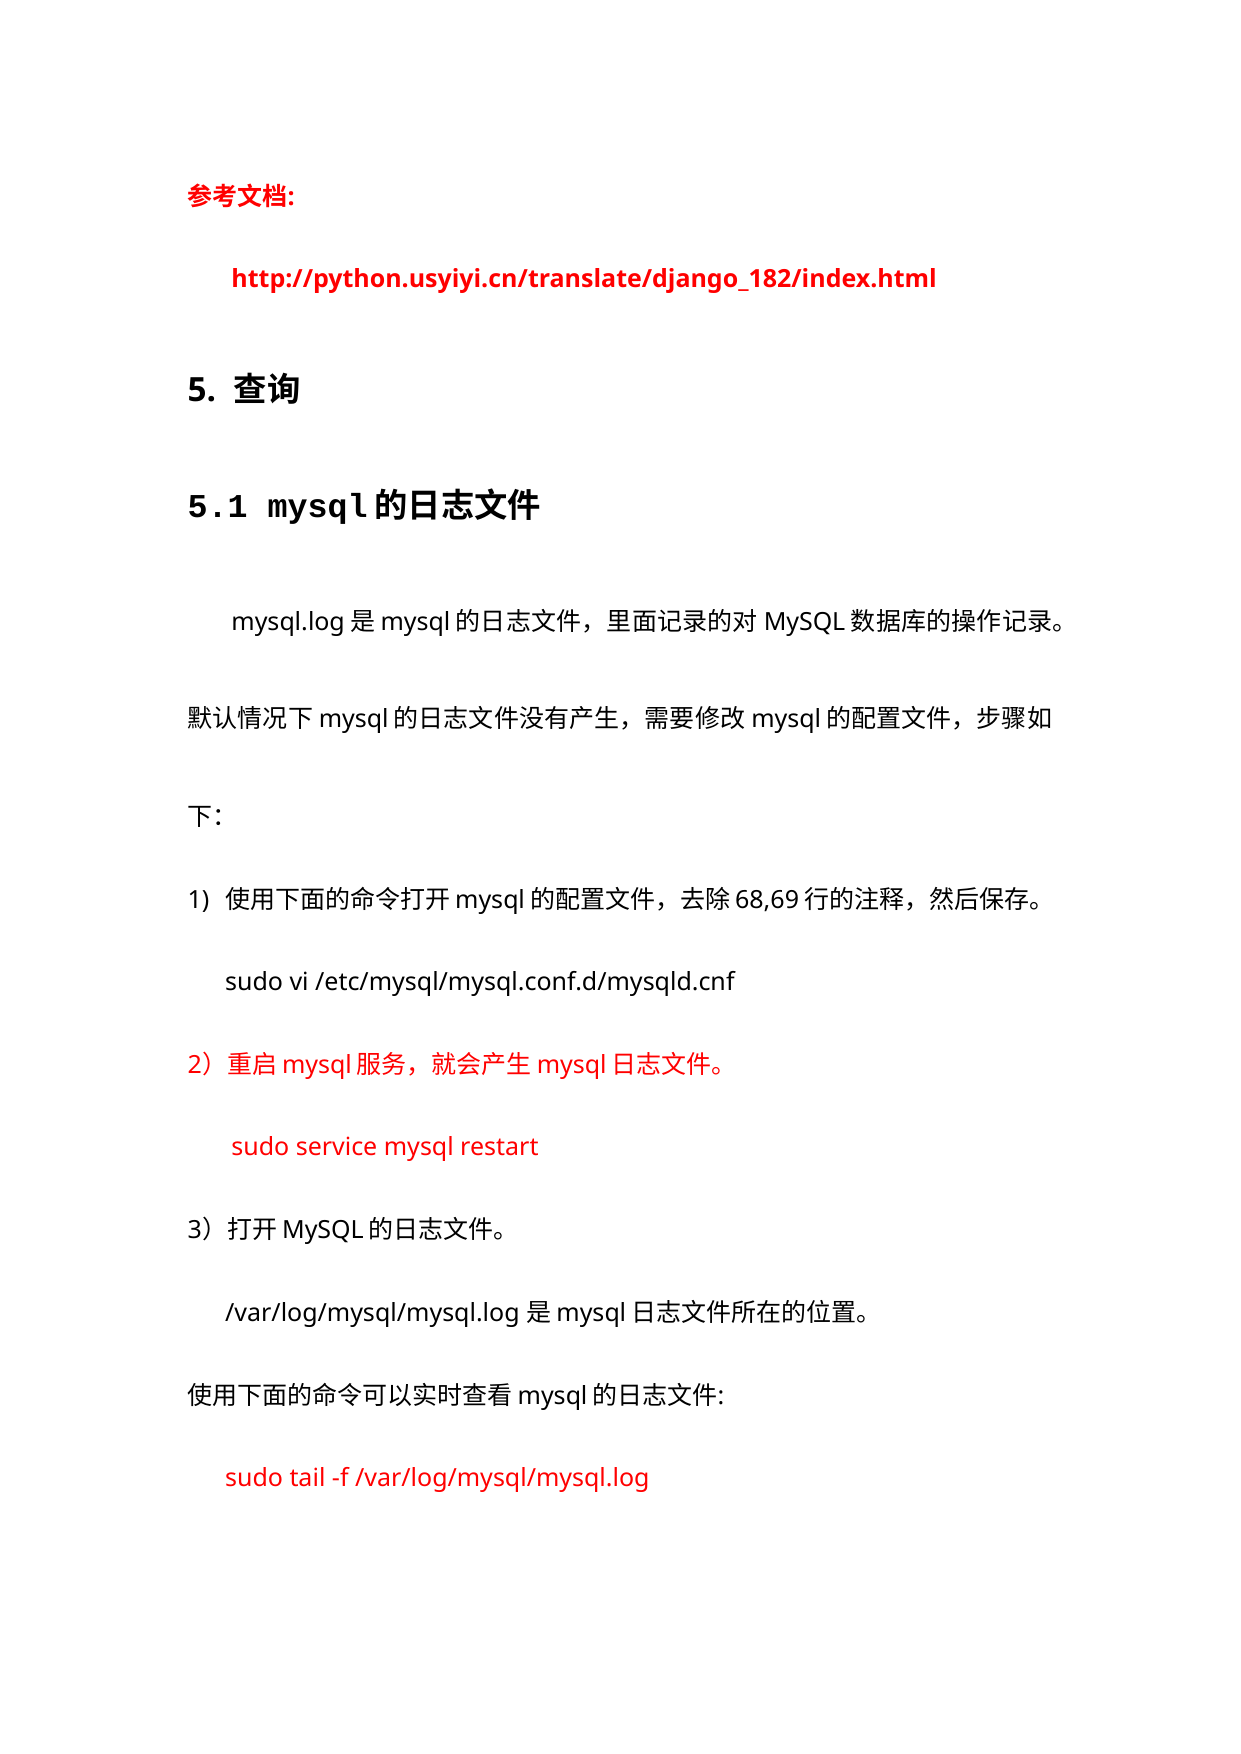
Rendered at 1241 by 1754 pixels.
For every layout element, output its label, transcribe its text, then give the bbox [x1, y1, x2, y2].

subtitle 查询 [187, 354, 1053, 419]
list sudo vi /etc/mysql/mysql.conf.d/mysqld.cnf [225, 948, 1053, 1013]
text /var/log/mysql/mysql.log 是mysql日志文件所在的位置。 [187, 1278, 1053, 1343]
list sudo tail -f /var/log/mysql/mysql.log [225, 1444, 1053, 1509]
text sudo service mysql restart [187, 1113, 1053, 1178]
text mysql.log是mysql的日志文件，里面记录的对MySQL数据库的操作记录。默认情况下mysql的日志文件没有产生，需要修改mysql的配置文件，步骤如下： [187, 587, 1053, 847]
text 2）重启mysql服务，就会产生mysql日志文件。 [187, 1030, 1053, 1095]
text 使用下面的命令可以实时查看mysql的日志文件: [187, 1361, 1053, 1426]
text 3）打开MySQL的日志文件。 [187, 1195, 1053, 1260]
subtitle 5.1 mysql的日志文件 [187, 470, 1053, 535]
list 使用下面的命令打开mysql的配置文件，去除68,69行的注释，然后保存。 [187, 865, 1053, 930]
text http://python.usyiyi.cn/translate/django_182/index.html [187, 245, 1053, 310]
text 参考文档: [187, 162, 1053, 227]
